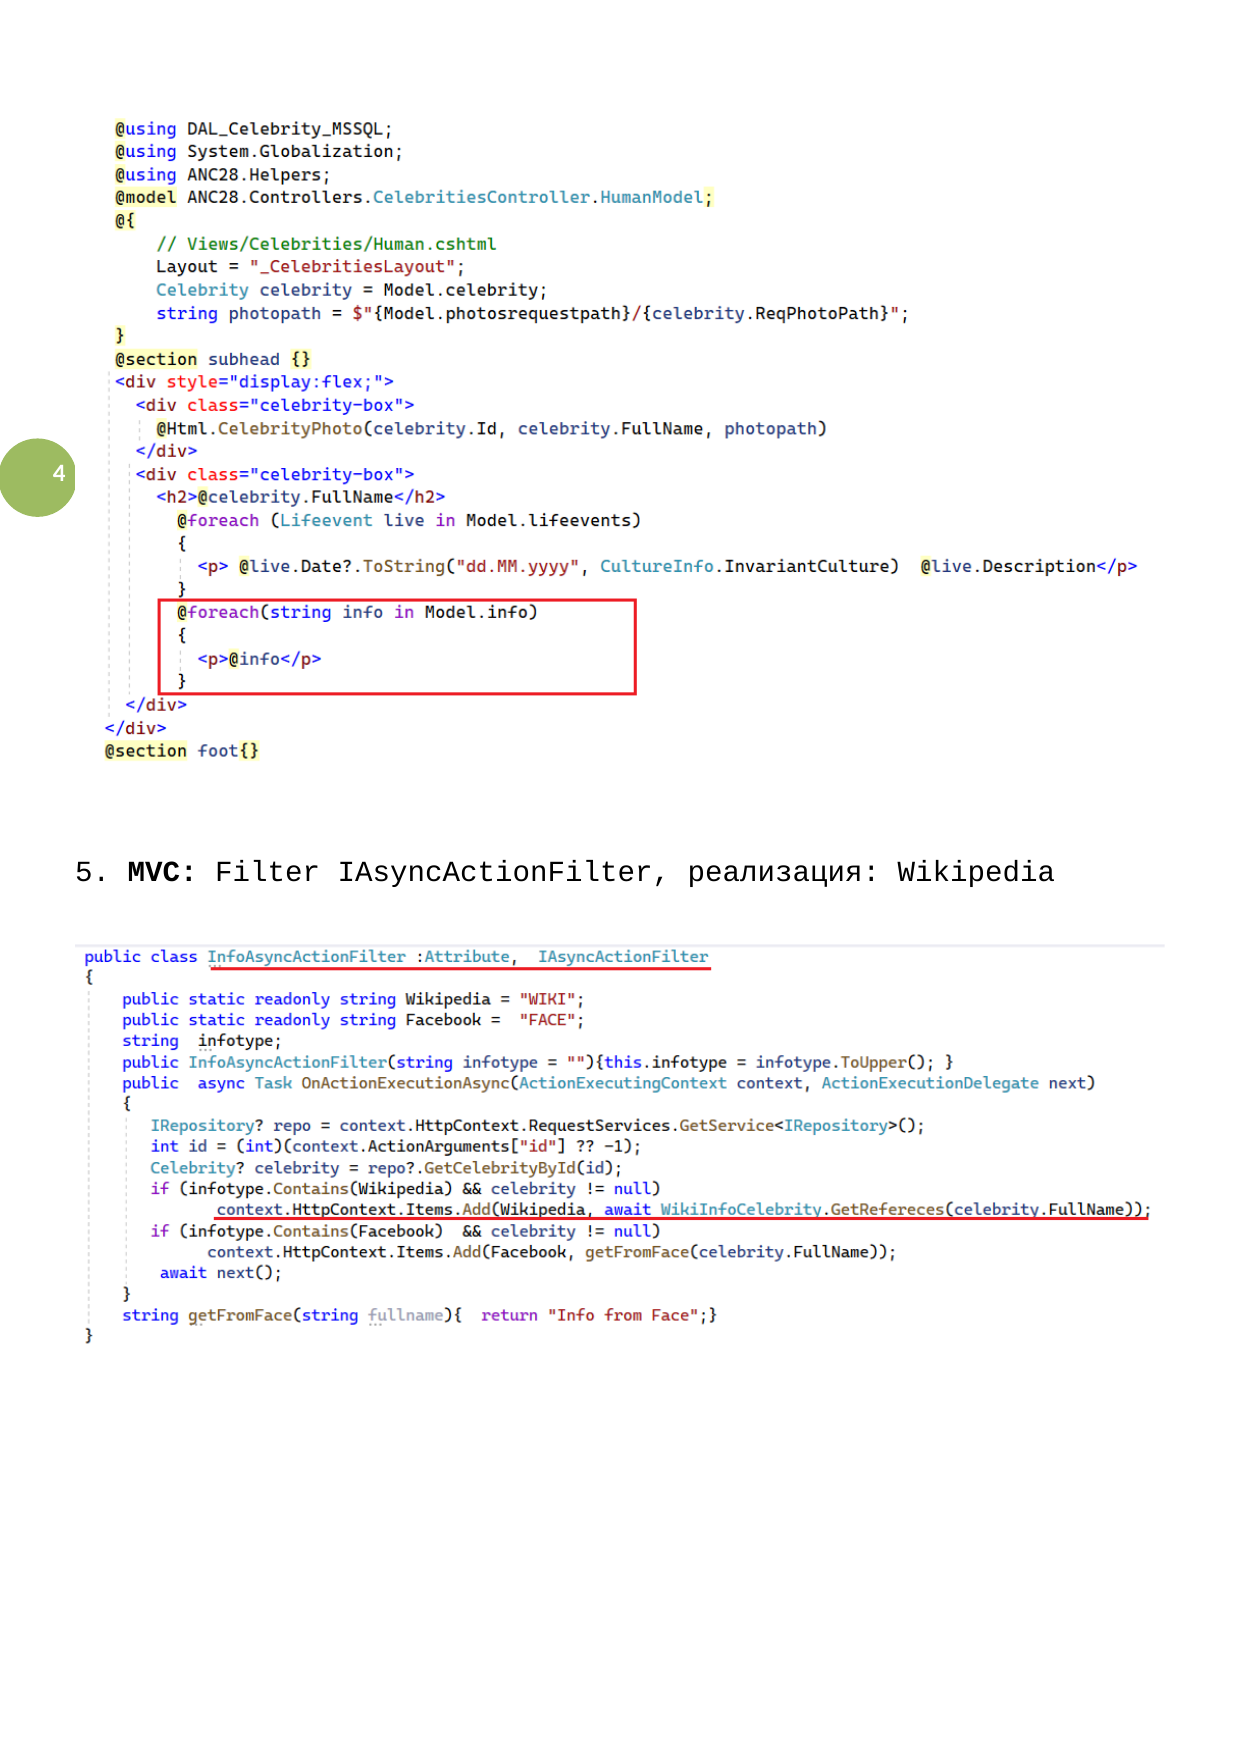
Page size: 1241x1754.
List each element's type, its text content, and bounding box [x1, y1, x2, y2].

picture [75, 104, 1165, 778]
list MVC: Filter IAsyncActionFilter, реализация: Wikipedia [75, 858, 1165, 891]
picture [75, 933, 1165, 1361]
